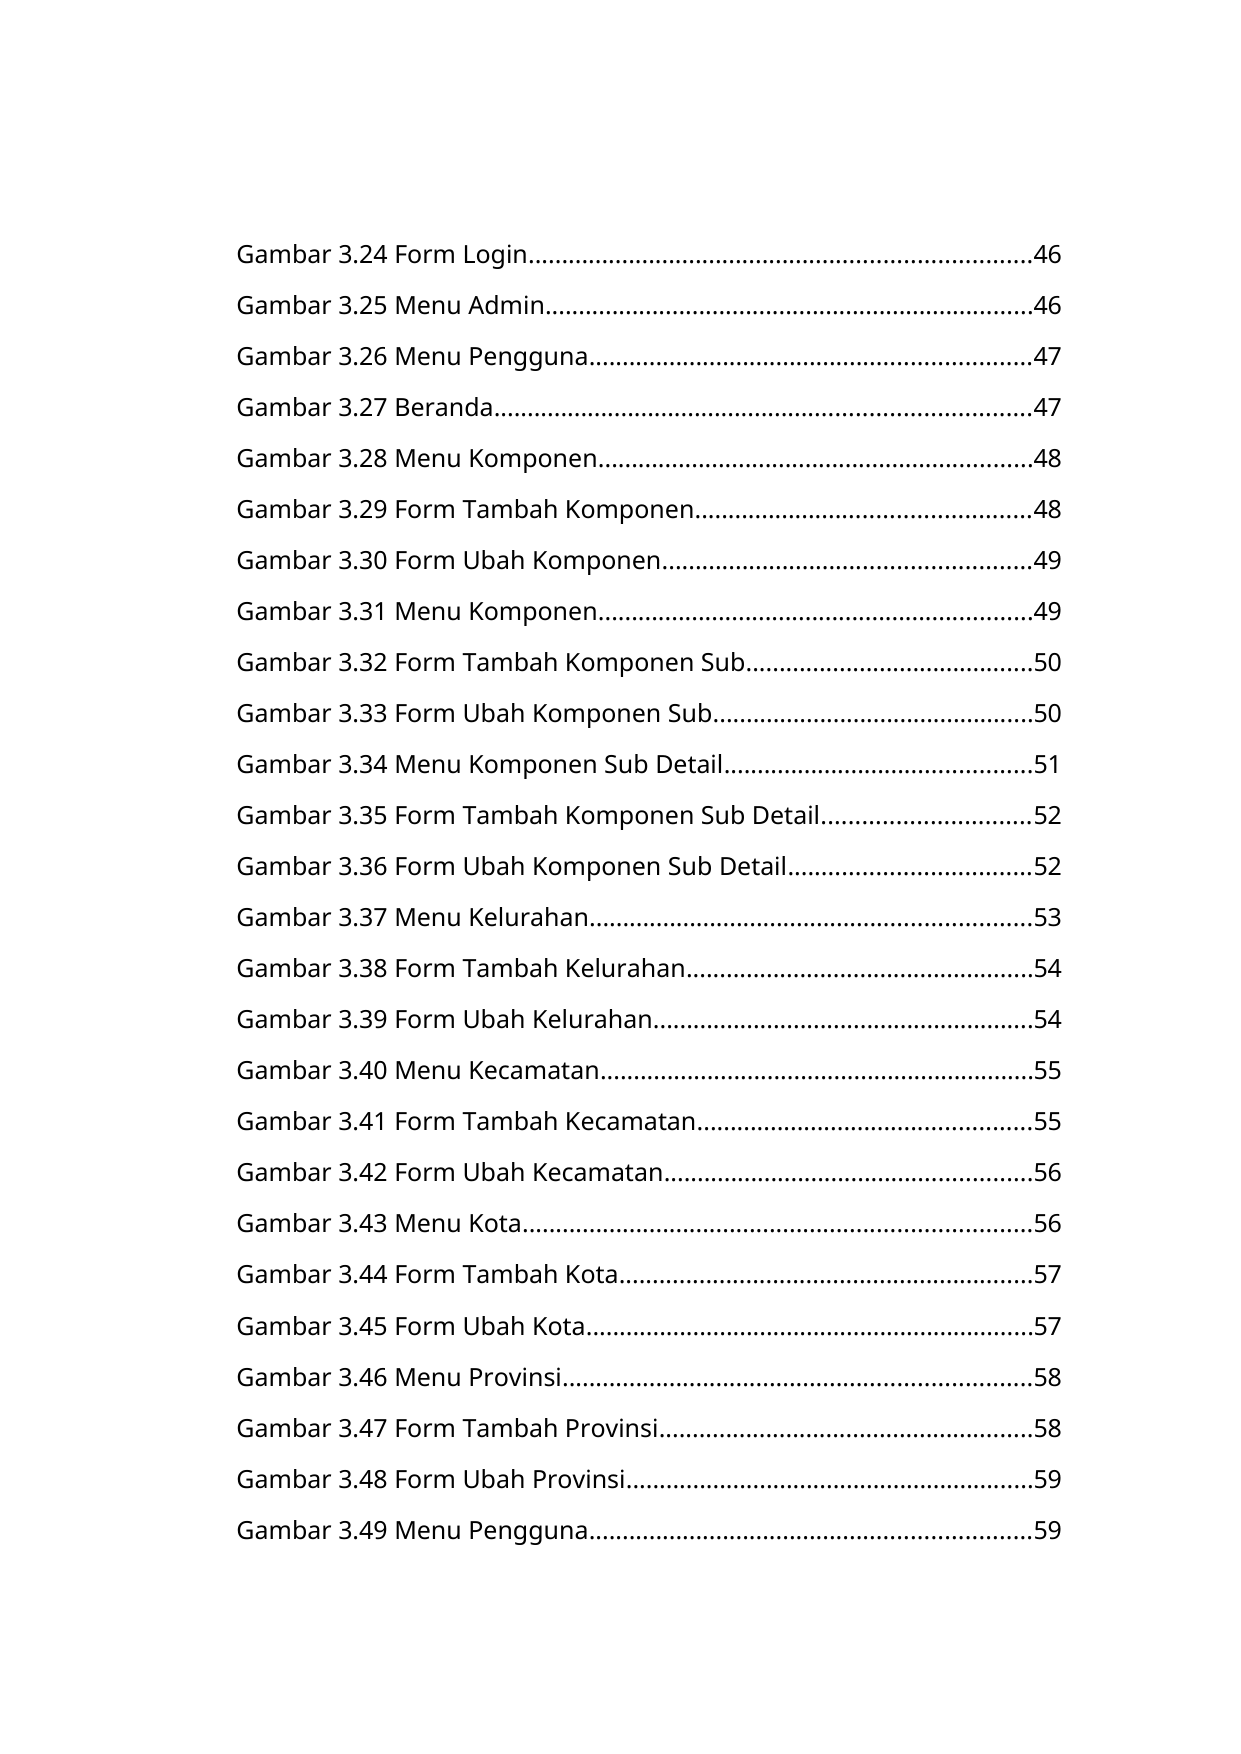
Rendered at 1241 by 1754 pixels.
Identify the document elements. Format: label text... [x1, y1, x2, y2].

text Gambar 3.30 Form Ubah Komponen 49 [236, 542, 1063, 577]
text Gambar 3.35 Form Tambah Komponen Sub Detail 52 [236, 798, 1063, 832]
text Gambar 3.32 Form Tambah Komponen Sub 50 [236, 644, 1063, 679]
text Gambar 3.42 Form Ubah Kecamatan 56 [236, 1155, 1063, 1189]
text Gambar 3.31 Menu Komponen 49 [236, 593, 1063, 628]
text Gambar 3.34 Menu Komponen Sub Detail 51 [236, 747, 1063, 781]
text Gambar 3.49 Menu Pengguna 59 [236, 1512, 1063, 1546]
text Gambar 3.40 Menu Kecamatan 55 [236, 1053, 1063, 1087]
text Gambar 3.45 Form Ubah Kota 57 [236, 1308, 1063, 1342]
text Gambar 3.24 Form Login 46 [236, 236, 1063, 270]
text Gambar 3.26 Menu Pengguna 47 [236, 338, 1063, 372]
text Gambar 3.48 Form Ubah Provinsi 59 [236, 1461, 1063, 1495]
text Gambar 3.37 Menu Kelurahan 53 [236, 900, 1063, 934]
text Gambar 3.36 Form Ubah Komponen Sub Detail 52 [236, 849, 1063, 883]
text Gambar 3.25 Menu Admin 46 [236, 287, 1063, 321]
text Gambar 3.43 Menu Kota 56 [236, 1206, 1063, 1240]
text Gambar 3.39 Form Ubah Kelurahan 54 [236, 1002, 1063, 1036]
text Gambar 3.33 Form Ubah Komponen Sub 50 [236, 696, 1063, 730]
text Gambar 3.38 Form Tambah Kelurahan 54 [236, 951, 1063, 985]
text Gambar 3.47 Form Tambah Provinsi 58 [236, 1410, 1063, 1444]
text Gambar 3.46 Menu Provinsi 58 [236, 1359, 1063, 1393]
text Gambar 3.27 Beranda 47 [236, 389, 1063, 423]
text Gambar 3.44 Form Tambah Kota 57 [236, 1257, 1063, 1291]
text Gambar 3.28 Menu Komponen 48 [236, 440, 1063, 474]
text Gambar 3.29 Form Tambah Komponen 48 [236, 491, 1063, 526]
text Gambar 3.41 Form Tambah Kecamatan 55 [236, 1104, 1063, 1138]
